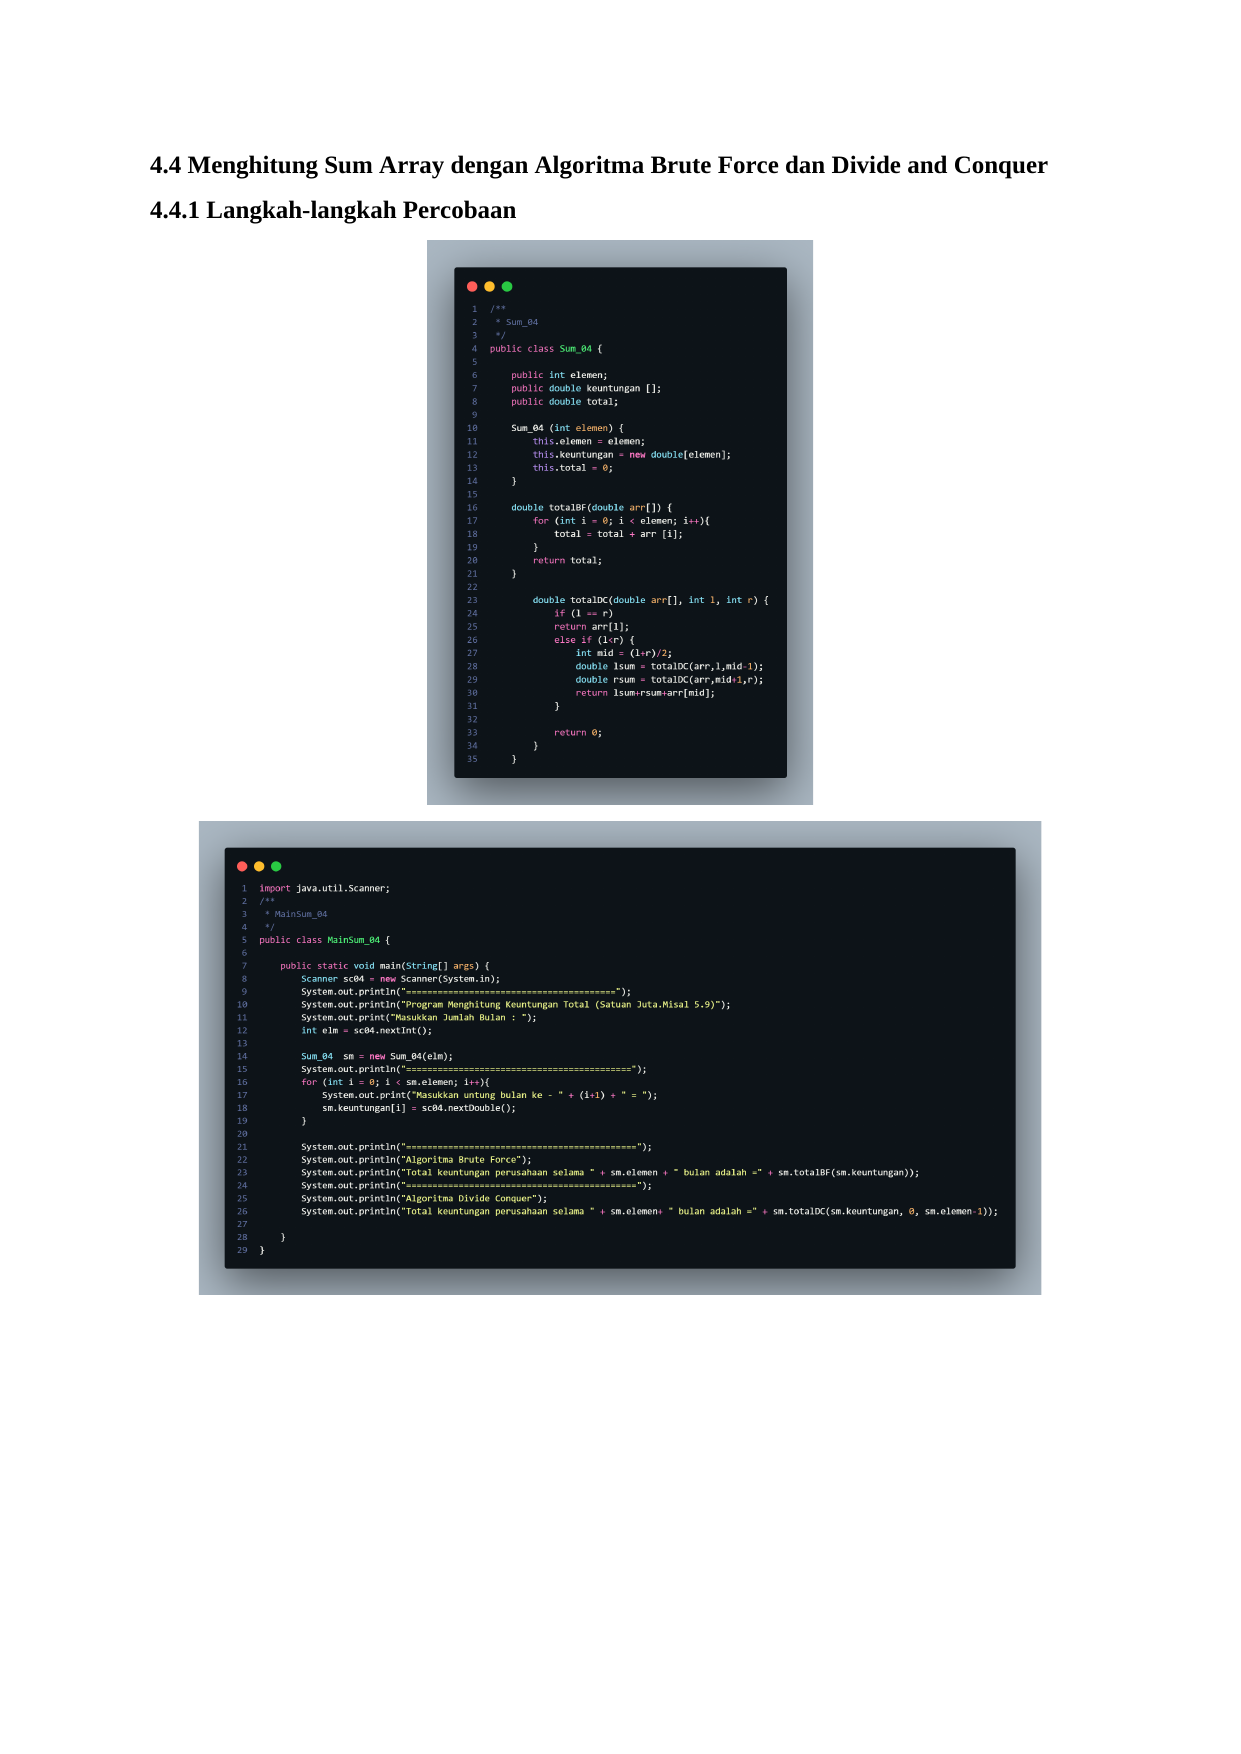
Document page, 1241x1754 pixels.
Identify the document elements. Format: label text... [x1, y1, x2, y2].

picture [198, 821, 1042, 1295]
text 4.4 Menghitung Sum Array dengan Algoritma Brute Force dan Divide and Conquer [150, 150, 1090, 179]
picture [427, 240, 814, 805]
text 4.4.1 Langkah-langkah Percobaan [150, 195, 1090, 224]
